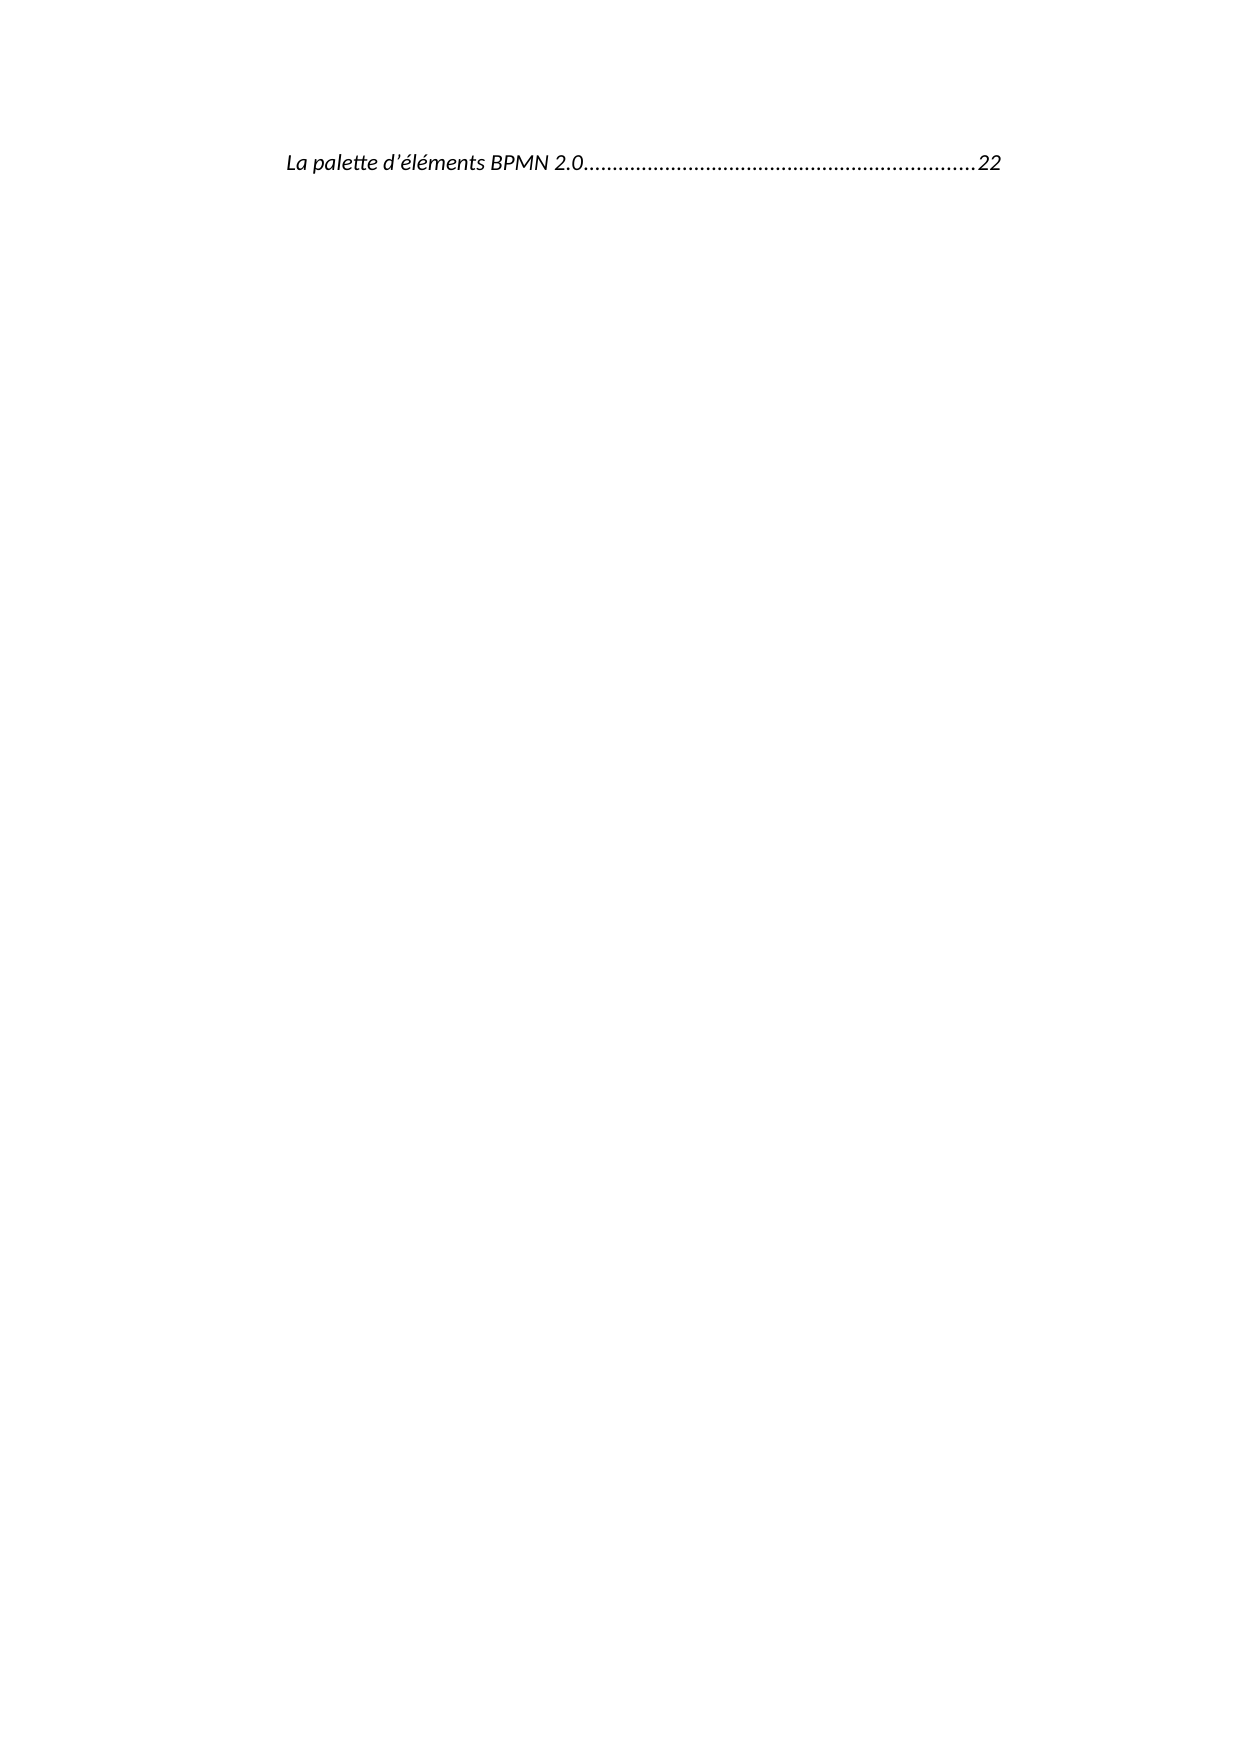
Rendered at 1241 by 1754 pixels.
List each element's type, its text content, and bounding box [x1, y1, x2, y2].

text La palette d’éléments BPMN 2.0 22 [286, 148, 1004, 176]
